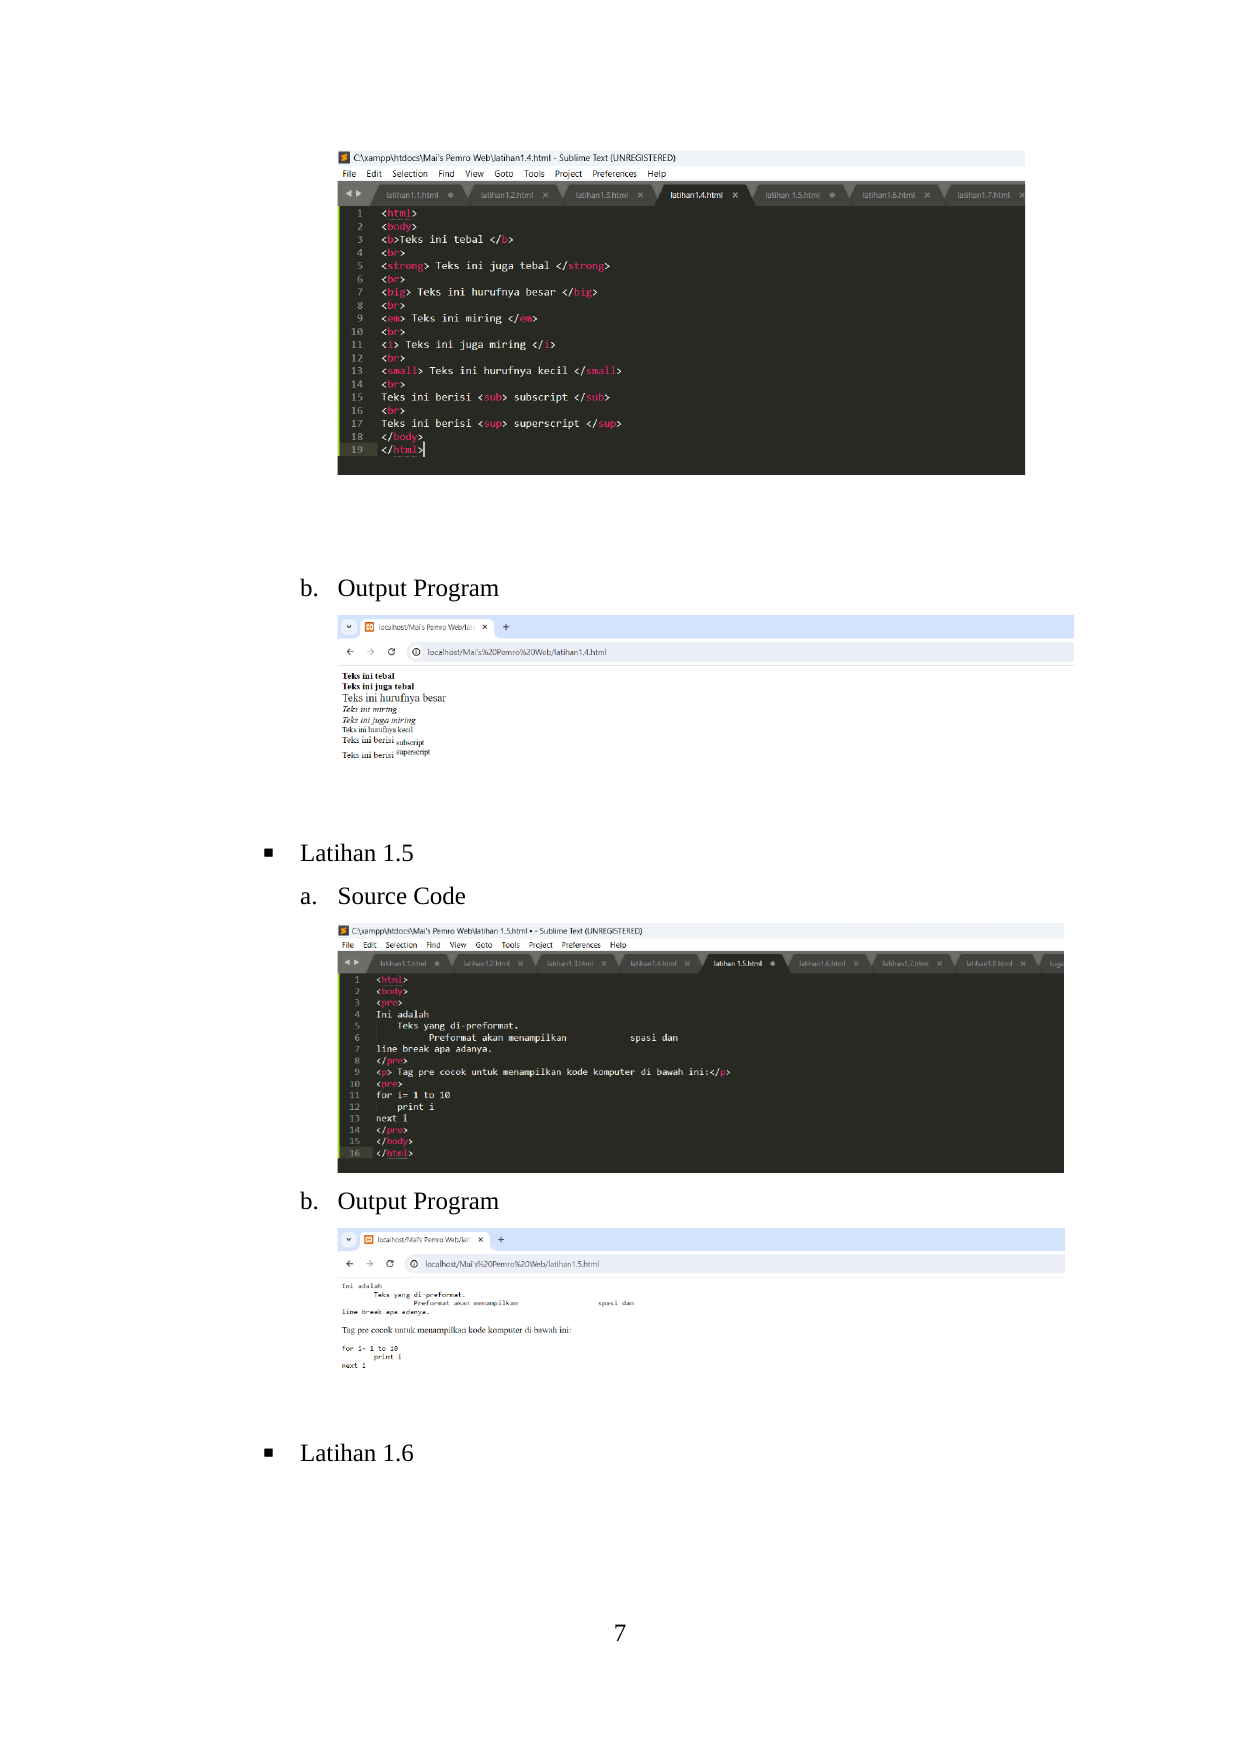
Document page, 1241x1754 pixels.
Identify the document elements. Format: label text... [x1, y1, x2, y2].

list Output Program [300, 1186, 1090, 1214]
picture [337, 615, 1074, 783]
picture [337, 1228, 1065, 1382]
list Latihan 1.6 [262, 1438, 1090, 1467]
list Output Program [300, 573, 1090, 602]
picture [337, 923, 1064, 1173]
list Latihan 1.5 [262, 838, 1090, 867]
picture [337, 150, 1025, 475]
